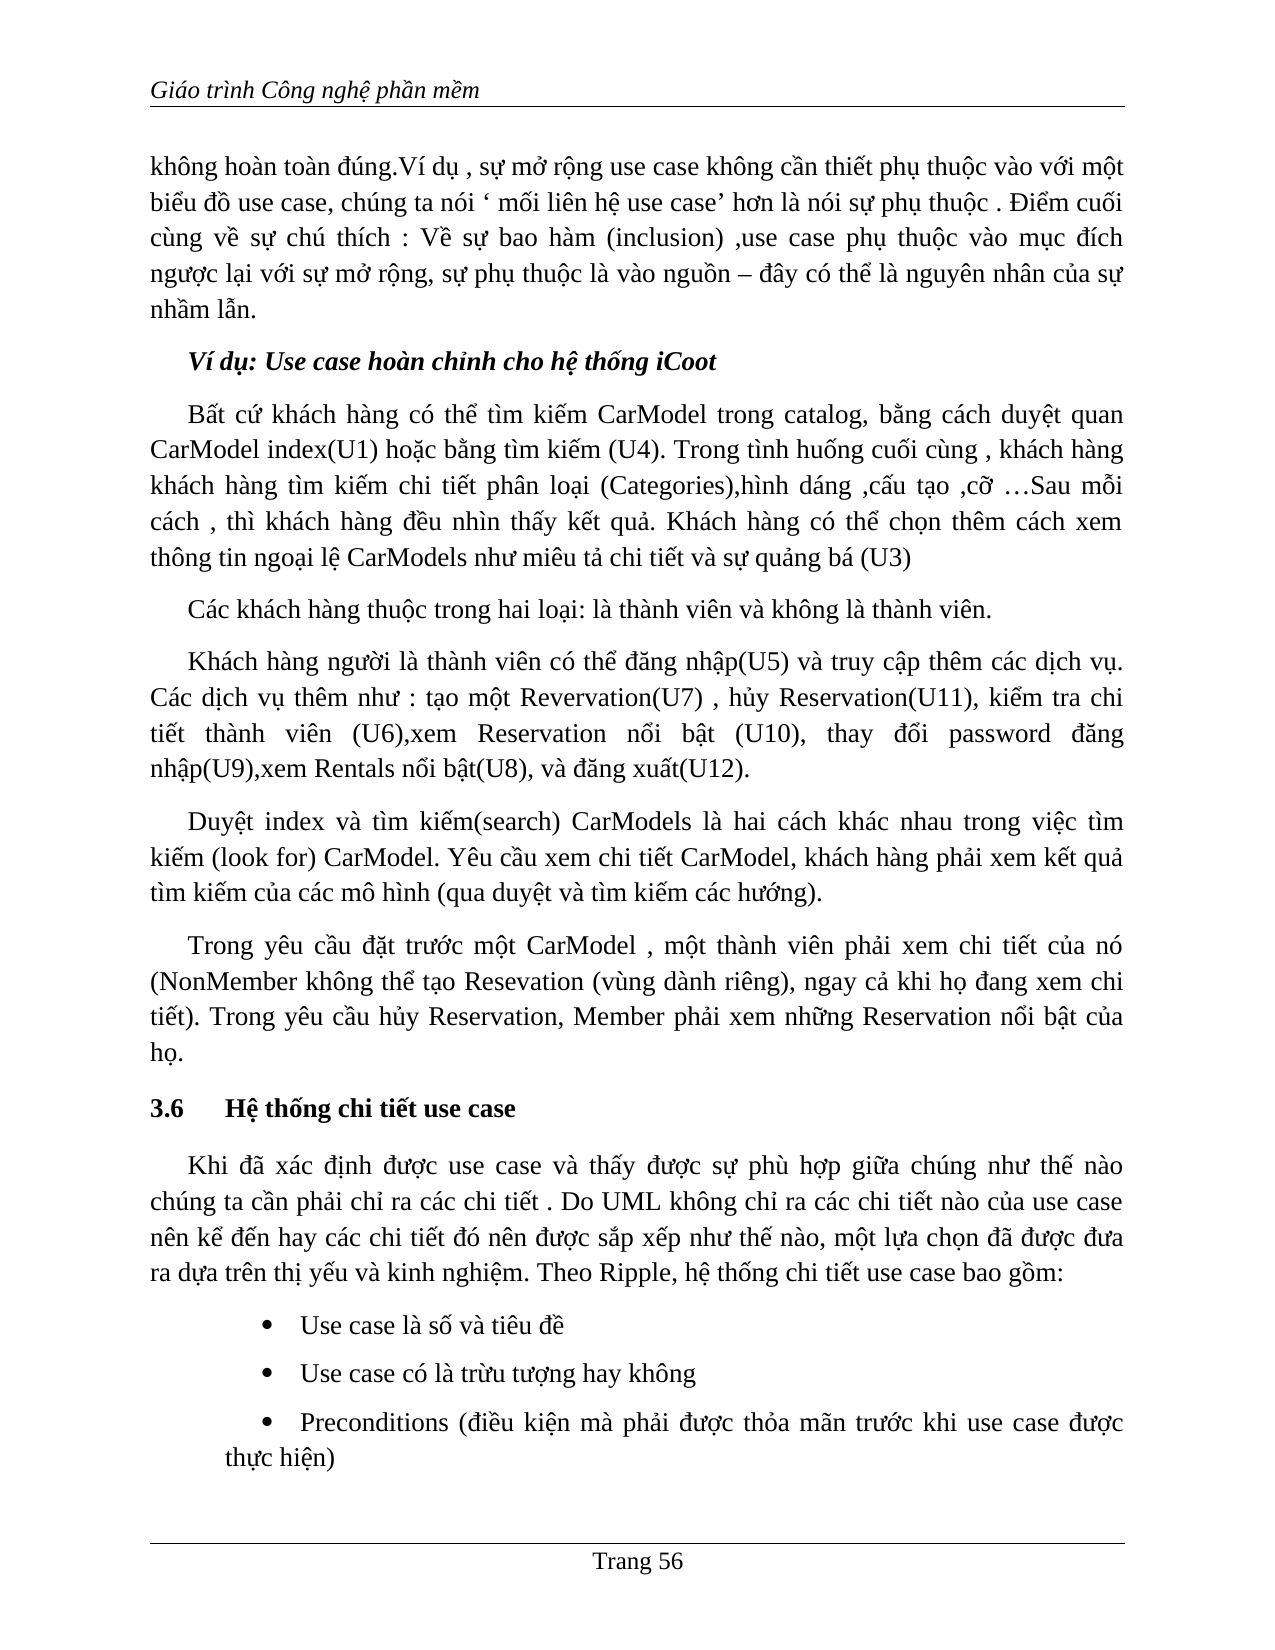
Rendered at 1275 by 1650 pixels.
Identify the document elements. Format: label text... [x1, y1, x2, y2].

list Preconditions (điều kiện mà phải được thỏa mãn trước khi use case được thực hiện) [225, 1406, 1125, 1473]
text Duyệt index và tìm kiếm(search) CarModels là hai cách khác nhau trong việc tìm kiếm (look for) CarModel. Yêu cầu xem chi tiết CarModel, khách hàng phải xem kết quả tìm kiếm của các mô hình (qua duyệt và tìm kiếm các hướng). [150, 805, 1125, 908]
subtitle Hệ thống chi tiết use case [150, 1093, 1125, 1124]
list Use case là số và tiêu đề [225, 1309, 1125, 1340]
text Bất cứ khách hàng có thể tìm kiếm CarModel trong catalog, bằng cách duyệt quan CarModel index(U1) hoặc bằng tìm kiếm (U4). Trong tình huống cuối cùng , khách hàng khách hàng tìm kiếm chi tiết phân loại (Categories),hình dáng ,cấu tạo ,cỡ …Sau mỗi cách , thì khách hàng đều nhìn thấy kết quả. Khách hàng có thể chọn thêm cách xem thông tin ngoại lệ CarModels như miêu tả chi tiết và sự quảng bá (U3) [150, 398, 1125, 572]
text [150, 150, 1125, 324]
list Use case có là trừu tượng hay không [225, 1357, 1125, 1388]
text Khách hàng người là thành viên có thể đăng nhập(U5) và truy cập thêm các dịch vụ. Các dịch vụ thêm như : tạo một Revervation(U7) , hủy Reservation(U11), kiểm tra chi tiết thành viên (U6),xem Reservation nổi bật (U10), thay đổi password đăng nhập(U9),xem Rentals nổi bật(U8), và đăng xuất(U12). [150, 645, 1125, 784]
text Ví dụ: Use case hoàn chỉnh cho hệ thống iCoot [150, 345, 1125, 376]
text Trong yêu cầu đặt trước một CarModel , một thành viên phải xem chi tiết của nó (NonMember không thể tạo Resevation (vùng dành riêng), ngay cả khi họ đang xem chi tiết). Trong yêu cầu hủy Reservation, Member phải xem những Reservation nổi bật của họ. [150, 929, 1125, 1067]
text Khi đã xác định được use case và thấy được sự phù hợp giữa chúng như thế nào chúng ta cần phải chỉ ra các chi tiết . Do UML không chỉ ra các chi tiết nào của use case nên kể đến hay các chi tiết đó nên được sắp xếp như thế nào, một lựa chọn đã được đưa ra dựa trên thị yếu và kinh nghiệm. Theo Ripple, hệ thống chi tiết use case bao gồm: [150, 1149, 1125, 1287]
text Các khách hàng thuộc trong hai loại: là thành viên và không là thành viên. [150, 593, 1125, 624]
